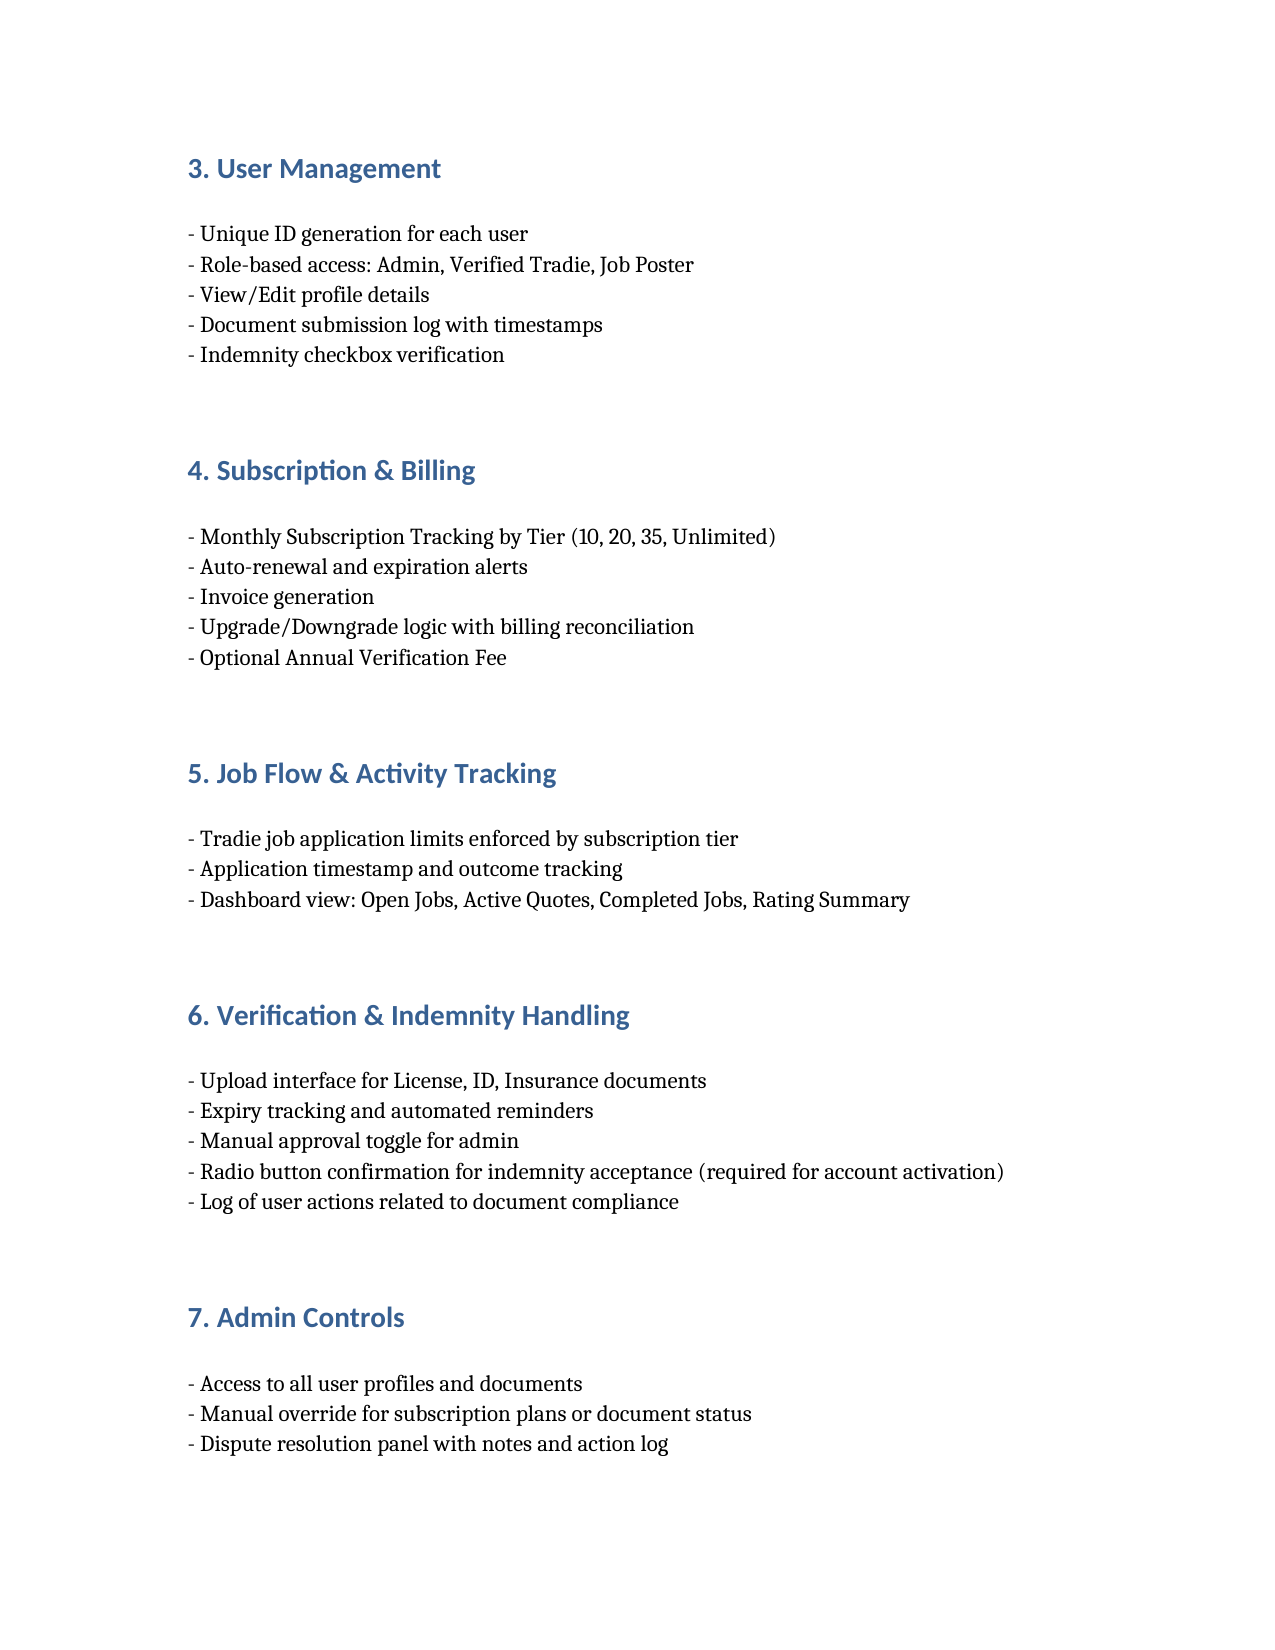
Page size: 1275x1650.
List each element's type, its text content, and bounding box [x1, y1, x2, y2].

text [187, 1340, 1087, 1457]
subtitle 7. Admin Controls [187, 1299, 1087, 1335]
subtitle 3. User Management [187, 150, 1087, 186]
subtitle 6. Verification & Indemnity Handling [187, 997, 1087, 1032]
subtitle 5. Job Flow & Activity Tracking [187, 755, 1087, 790]
subtitle 4. Subscription & Billing [187, 452, 1087, 488]
text - Unique ID generation for each user - Role-based access: Admin, Verified Tradie, Job Poster - View/Edit profile details - Document submission log with timestamps - Indemnity checkbox verification [187, 191, 1087, 398]
text - Tradie job application limits enforced by subscription tier - Application timestamp and outcome tracking - Dashboard view: Open Jobs, Active Quotes, Completed Jobs, Rating Summary [187, 796, 1087, 943]
text - Upload interface for License, ID, Insurance documents - Expiry tracking and automated reminders - Manual approval toggle for admin - Radio button confirmation for indemnity acceptance (required for account activation) - Log of user actions related to document compliance [187, 1038, 1087, 1245]
text - Monthly Subscription Tracking by Tier (10, 20, 35, Unlimited) - Auto-renewal and expiration alerts - Invoice generation - Upgrade/Downgrade logic with billing reconciliation - Optional Annual Verification Fee [187, 493, 1087, 701]
